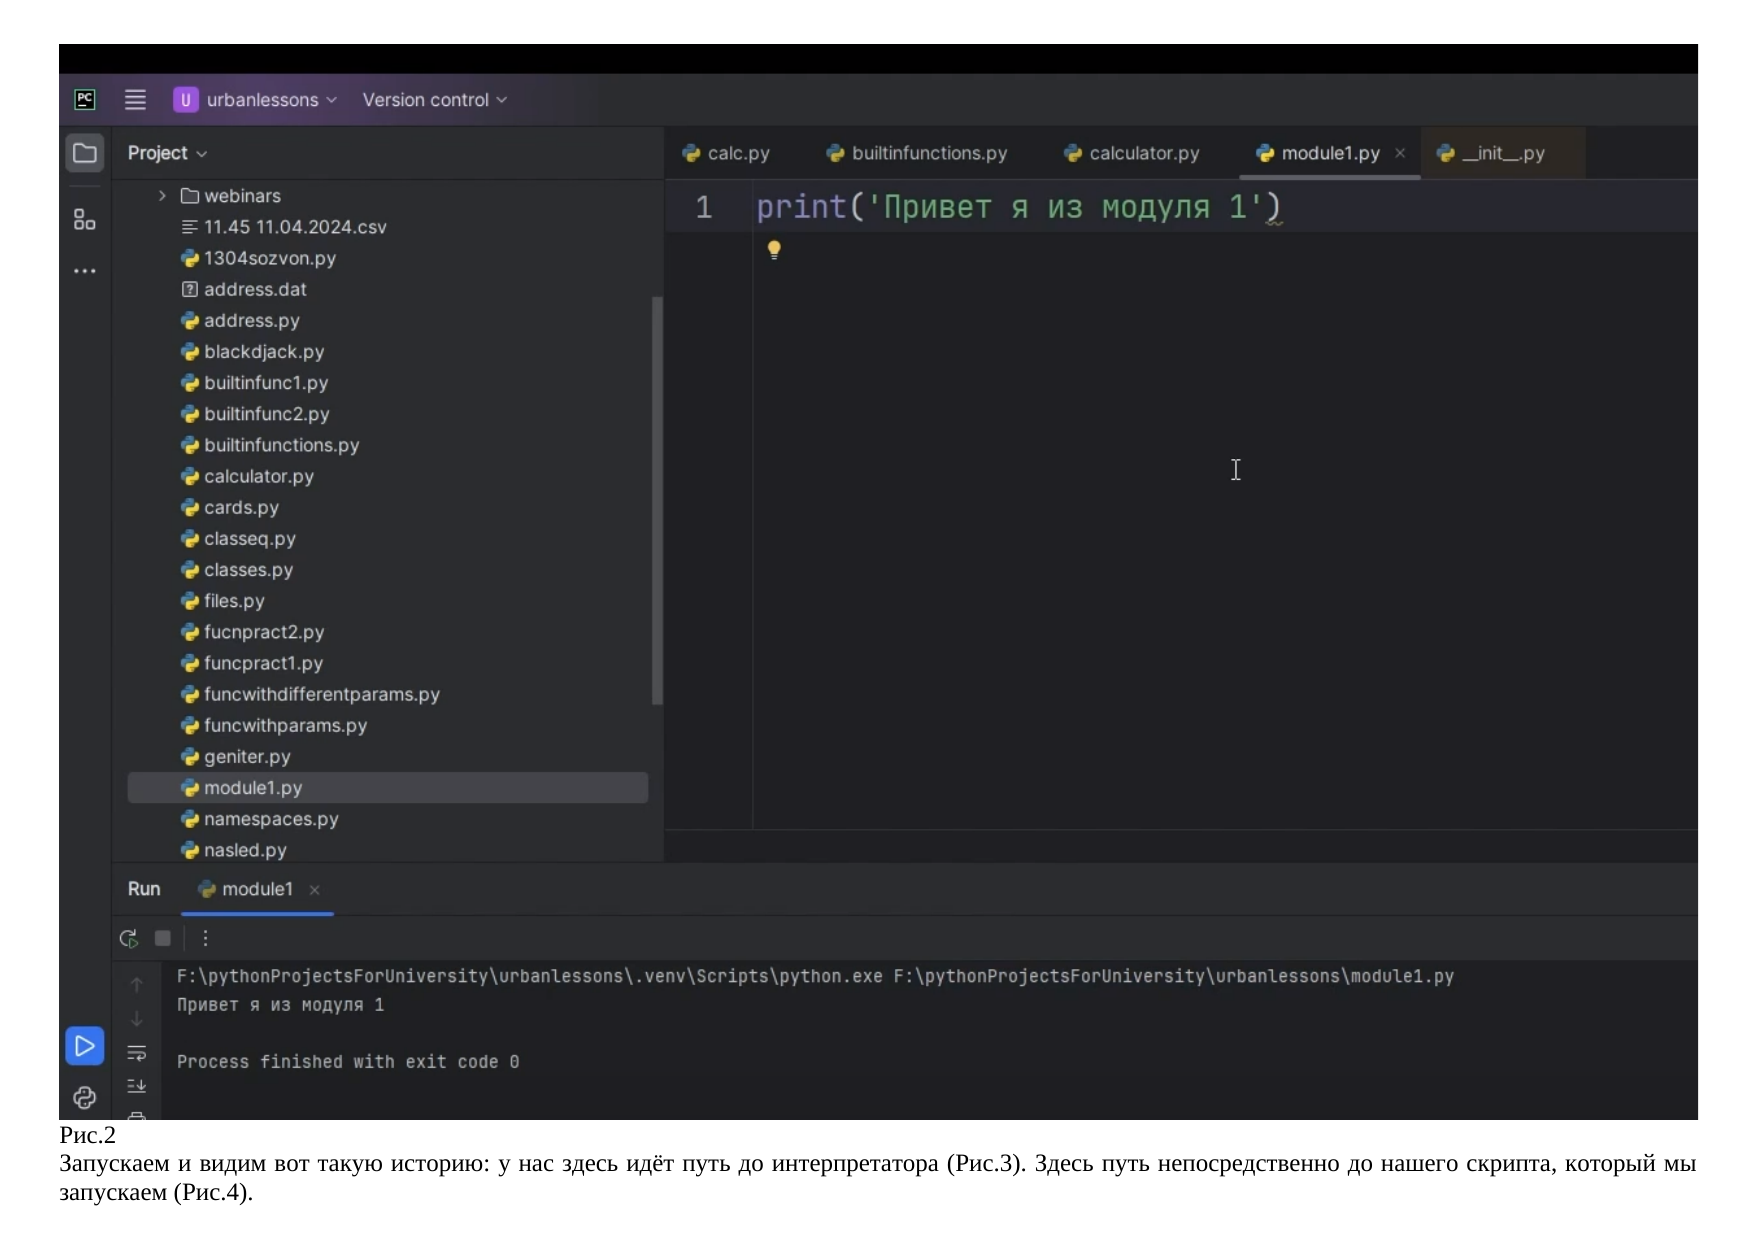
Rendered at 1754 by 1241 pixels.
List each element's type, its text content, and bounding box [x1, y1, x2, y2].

text Запускаем и видим вот такую историю: у нас здесь идёт путь до интерпретатора (Рис.3). Здесь путь непосредственно до нашего скрипта, который мы запускаем (Рис.4). [59, 1148, 1698, 1206]
text Рис.2 [59, 1120, 1698, 1148]
picture [59, 44, 1699, 1120]
